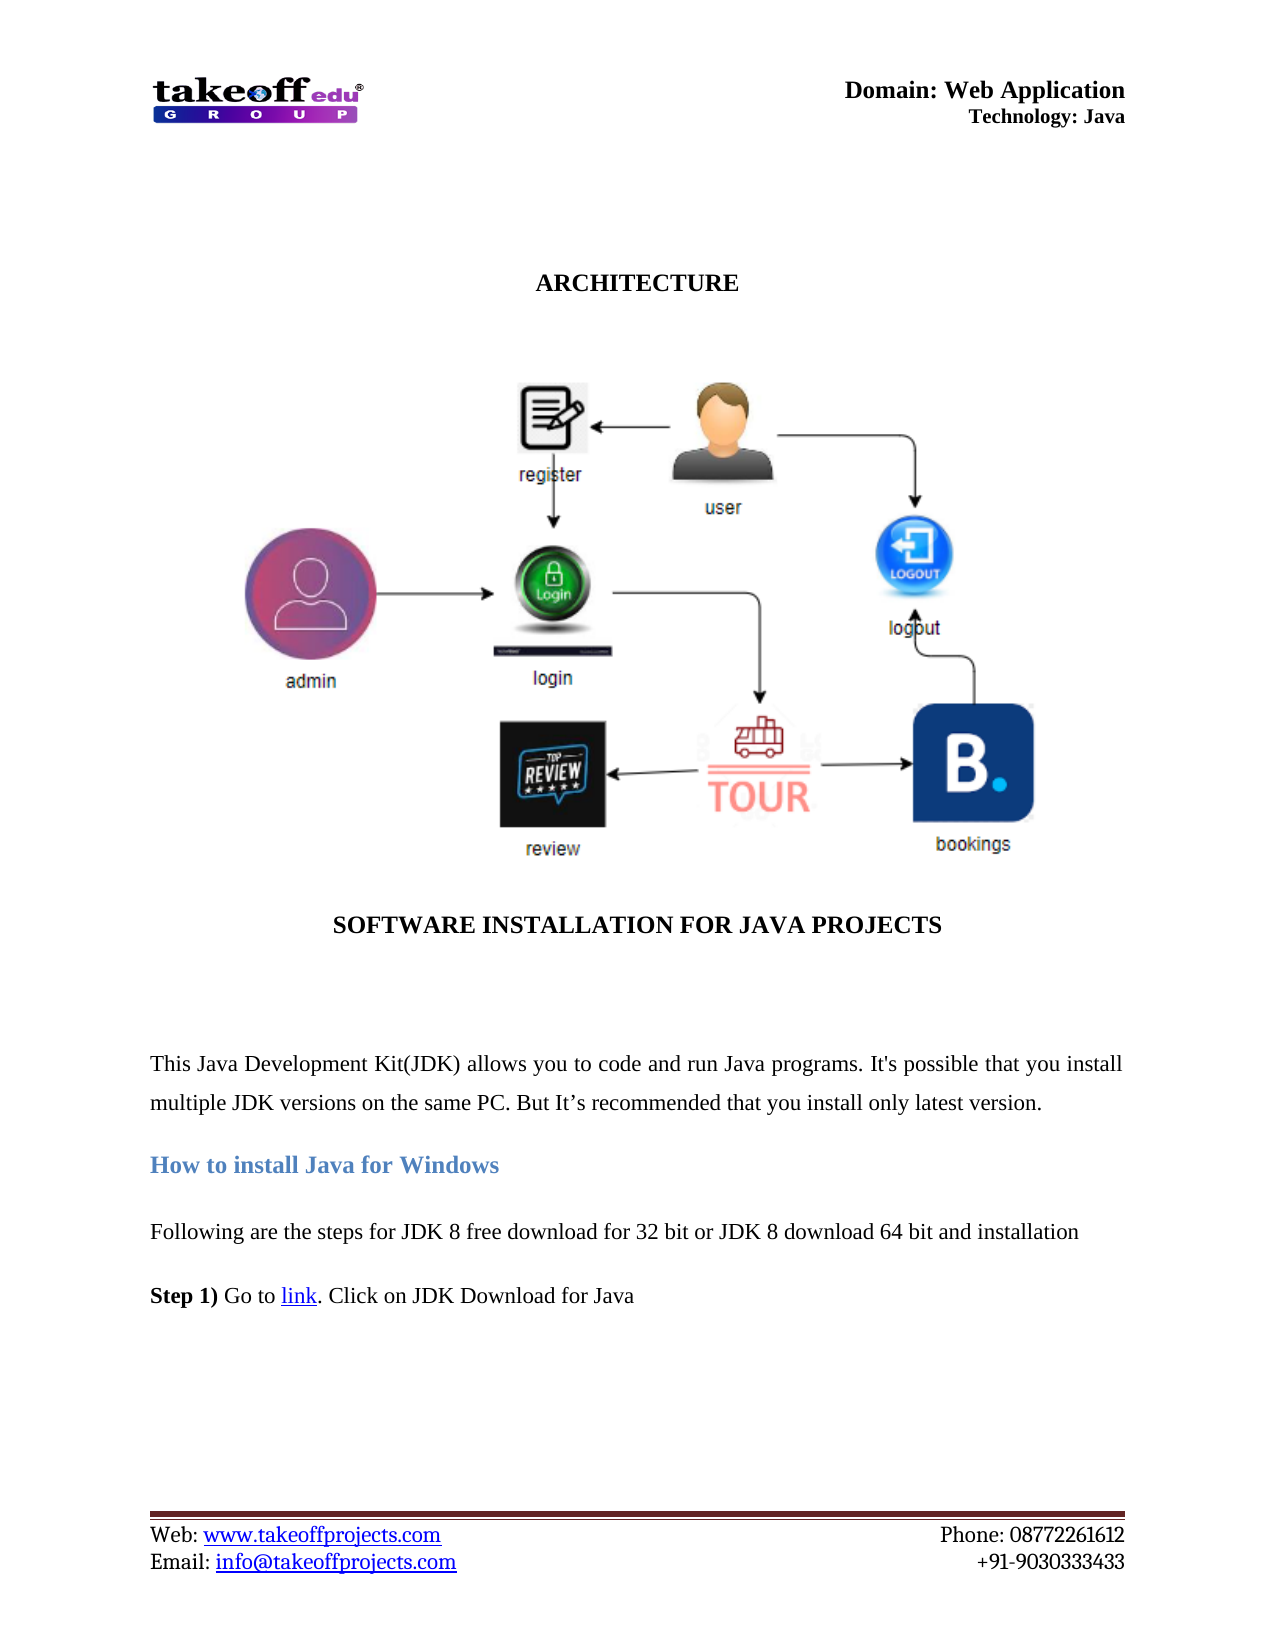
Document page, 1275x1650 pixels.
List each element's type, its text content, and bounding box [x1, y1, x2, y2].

text This Java Development Kit(JDK) allows you to code and run Java programs. It's possible that you install multiple JDK versions on the same PC. But It’s recommended that you install only latest version. [150, 1076, 1125, 1116]
picture [189, 361, 1087, 876]
subtitle How to install Java for Windows [150, 1150, 1125, 1178]
text SOFTWARE INSTALLATION FOR JAVA PROJECTS [150, 911, 1125, 939]
text ARCHITECTURE [150, 268, 1125, 297]
picture [150, 75, 366, 129]
text Following are the steps for JDK 8 free download for 32 bit or JDK 8 download 64 bit and installation [150, 1218, 1125, 1244]
text Step 1) Go to link. Click on JDK Download for Java [150, 1282, 1125, 1309]
